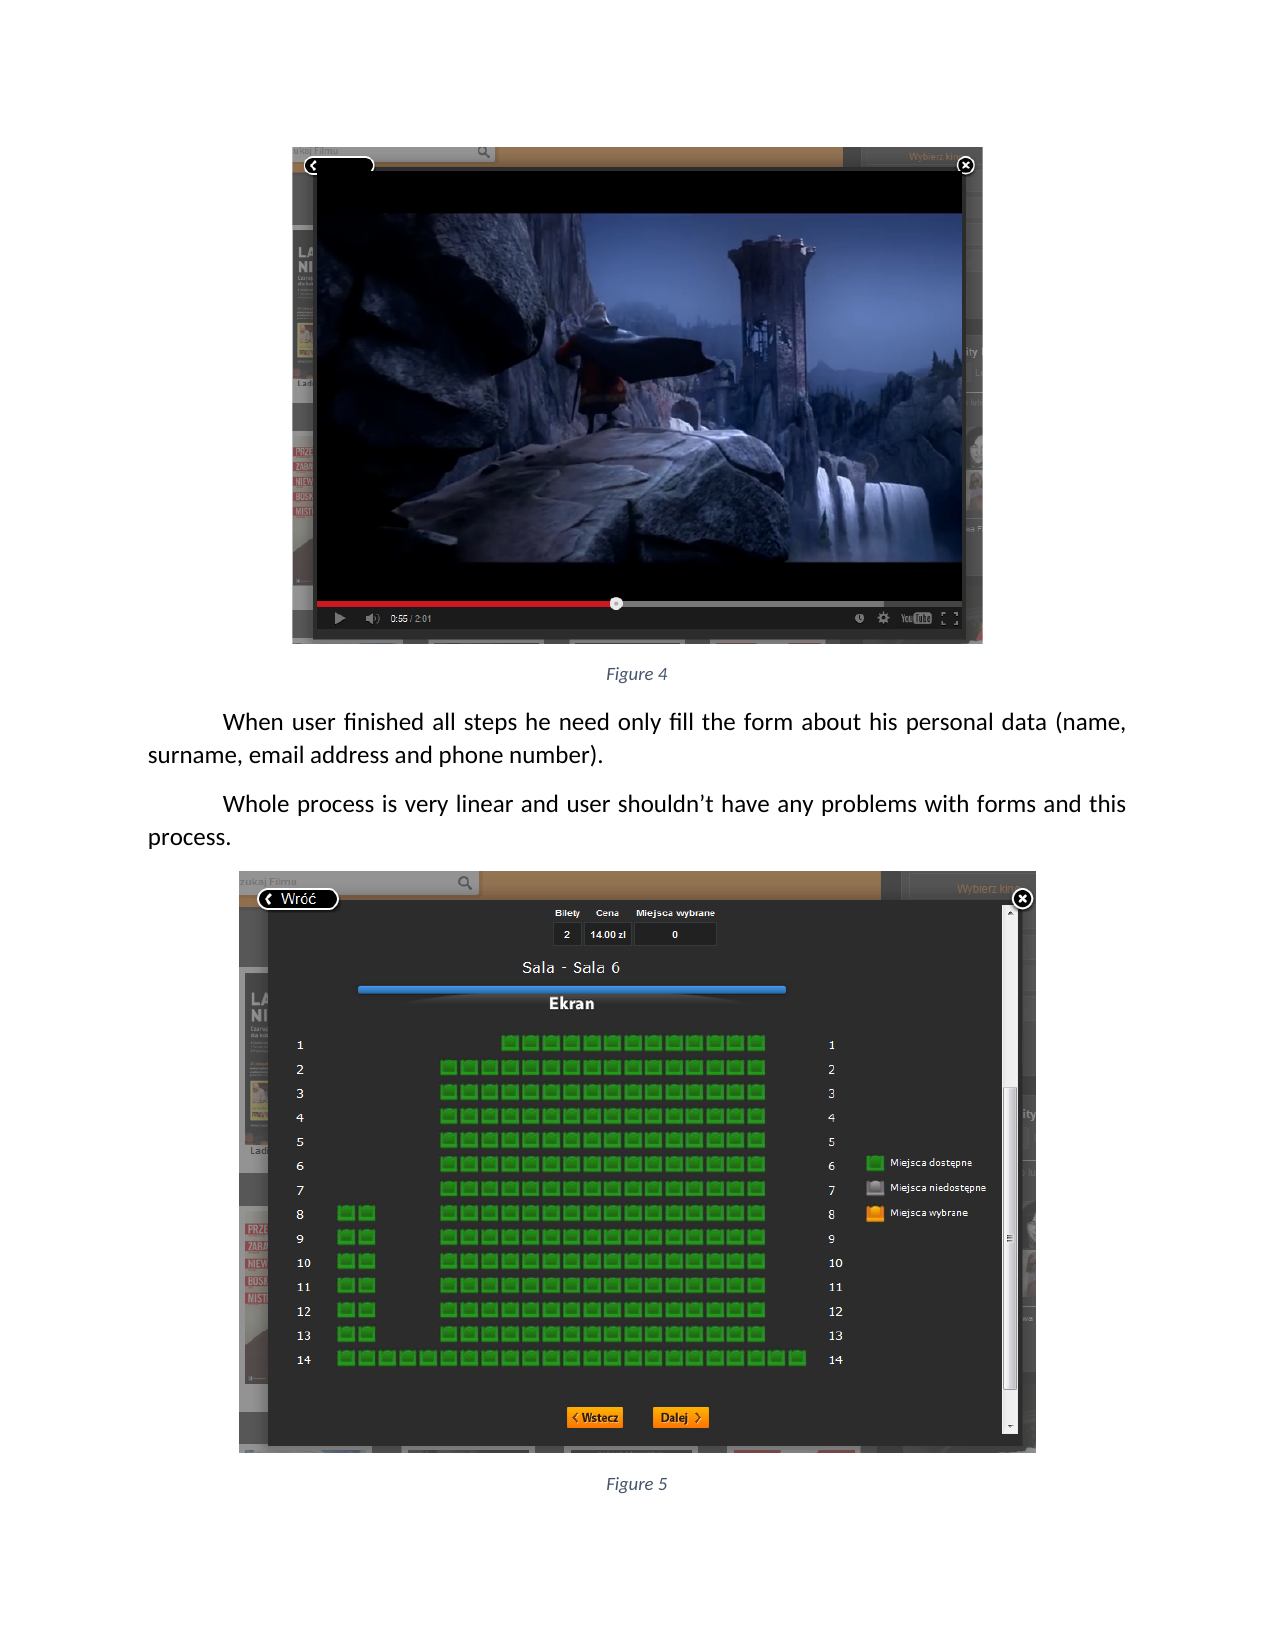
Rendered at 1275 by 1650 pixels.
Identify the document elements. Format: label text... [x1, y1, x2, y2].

text When user finished all steps he need only fill the form about his personal data (name, surname, email address and phone number). [148, 706, 1127, 769]
text Whole process is very linear and user shouldn’t have any problems with forms and this process. [148, 789, 1127, 852]
